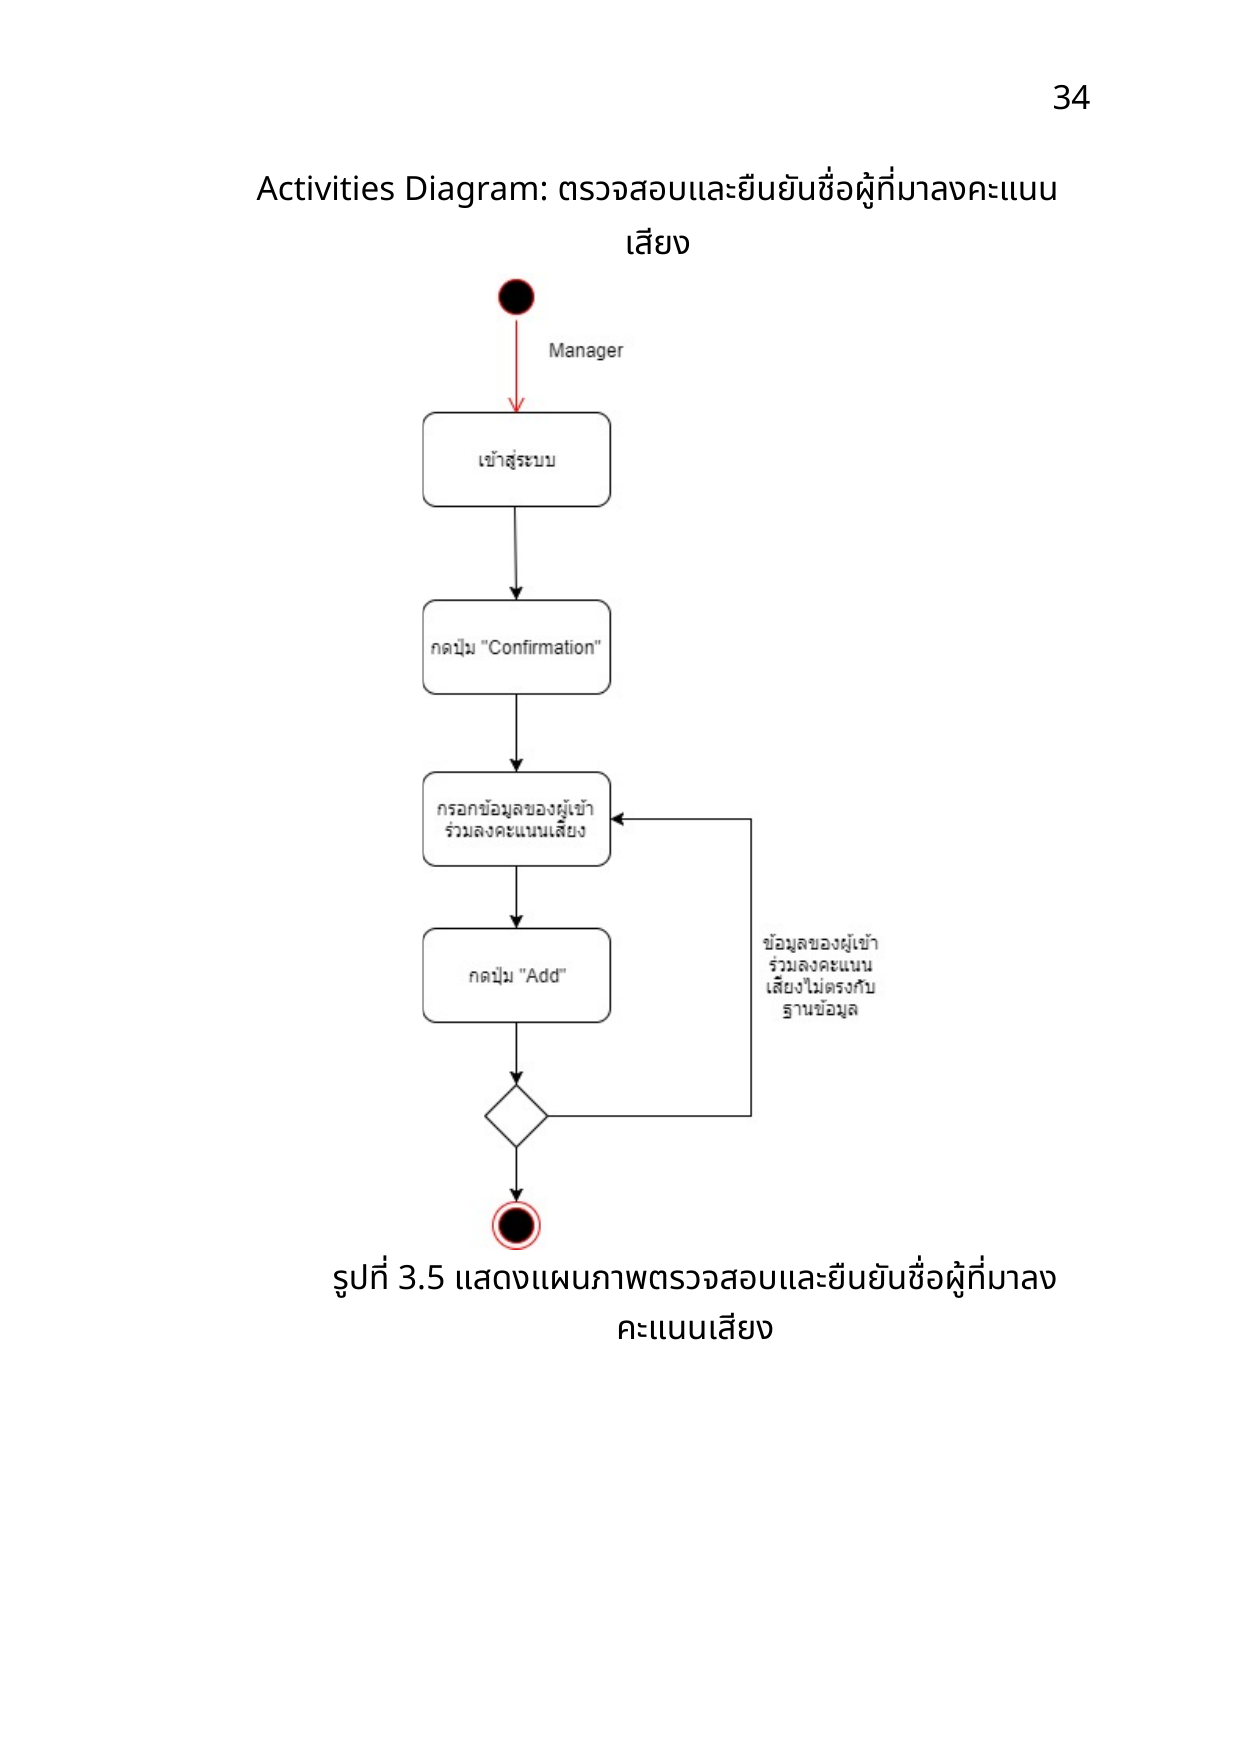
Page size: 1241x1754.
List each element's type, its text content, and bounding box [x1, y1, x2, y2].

picture [422, 273, 893, 1250]
text รูปที่ 3.5 แสดงแผนภาพตรวจสอบและยืนยันชื่อผู้ที่มาลงคะแนนเสียง [300, 1253, 1090, 1354]
text Activities Diagram: ตรวจสอบและยืนยันชื่อผู้ที่มาลงคะแนนเสียง [225, 164, 1090, 269]
